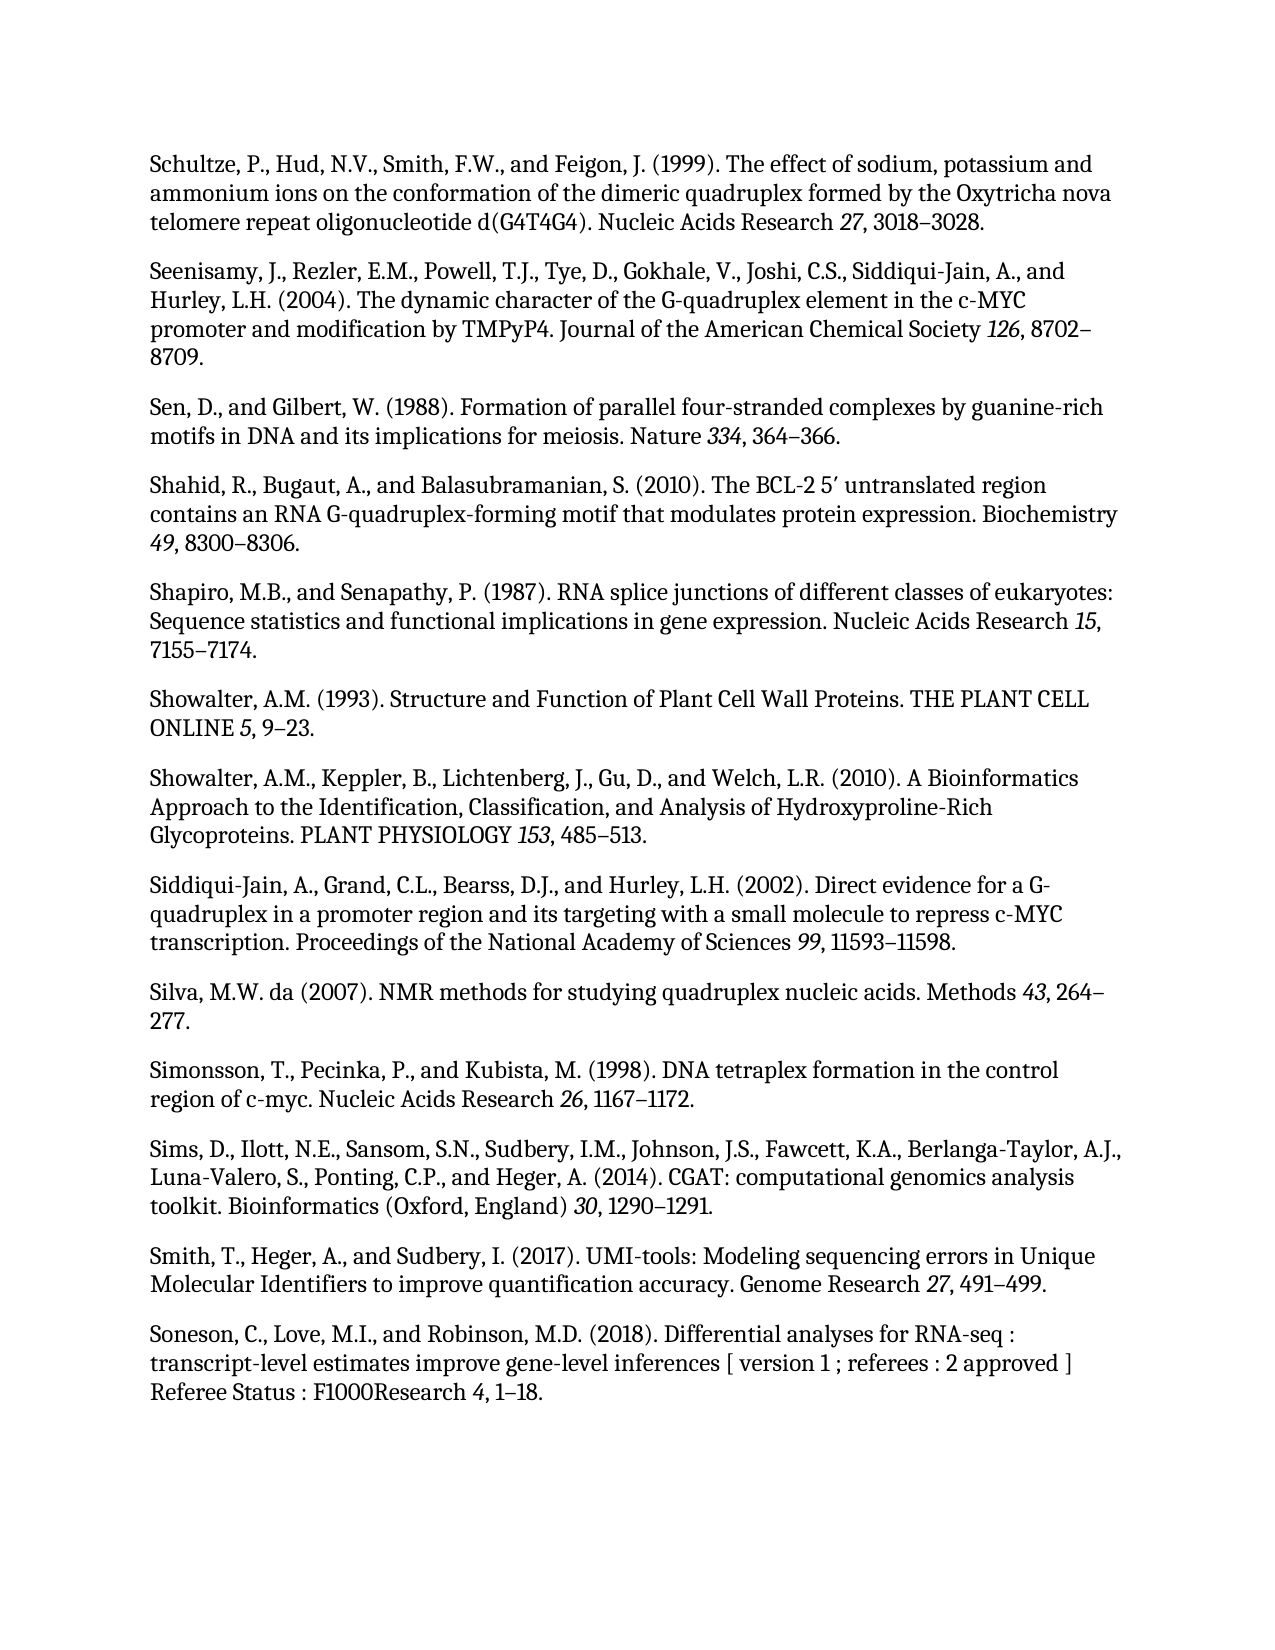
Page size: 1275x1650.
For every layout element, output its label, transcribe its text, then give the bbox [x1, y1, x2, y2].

text Simonsson, T., Pecinka, P., and Kubista, M. (1998). DNA tetraplex formation in the control region of c-myc. Nucleic Acids Research 26, 1167–1172. [150, 1056, 1125, 1114]
text Shapiro, M.B., and Senapathy, P. (1987). RNA splice junctions of different classes of eukaryotes: Sequence statistics and functional implications in gene expression. Nucleic Acids Research 15, 7155–7174. [150, 578, 1125, 664]
text Seenisamy, J., Rezler, E.M., Powell, T.J., Tye, D., Gokhale, V., Joshi, C.S., Siddiqui-Jain, A., and Hurley, L.H. (2004). The dynamic character of the G-quadruplex element in the c-MYC promoter and modification by TMPyP4. Journal of the American Chemical Society 126, 8702–8709. [150, 257, 1125, 372]
text Sims, D., Ilott, N.E., Sansom, S.N., Sudbery, I.M., Johnson, J.S., Fawcett, K.A., Berlanga-Taylor, A.J., Luna-Valero, S., Ponting, C.P., and Heger, A. (2014). CGAT: computational genomics analysis toolkit. Bioinformatics (Oxford, England) 30, 1290–1291. [150, 1134, 1125, 1221]
text Sen, D., and Gilbert, W. (1988). Formation of parallel four-stranded complexes by guanine-rich motifs in DNA and its implications for meiosis. Nature 334, 364–366. [150, 393, 1125, 450]
text Shahid, R., Bugaut, A., and Balasubramanian, S. (2010). The BCL-2 5′ untranslated region contains an RNA G-quadruplex-forming motif that modulates protein expression. Biochemistry 49, 8300–8306. [150, 471, 1125, 557]
text Smith, T., Heger, A., and Sudbery, I. (2017). UMI-tools: Modeling sequencing errors in Unique Molecular Identifiers to improve quantification accuracy. Genome Research 27, 491–499. [150, 1242, 1125, 1299]
text Showalter, A.M., Keppler, B., Lichtenberg, J., Gu, D., and Welch, L.R. (2010). A Bioinformatics Approach to the Identification, Classification, and Analysis of Hydroxyproline-Rich Glycoproteins. PLANT PHYSIOLOGY 153, 485–513. [150, 764, 1125, 850]
text Siddiqui-Jain, A., Grand, C.L., Bearss, D.J., and Hurley, L.H. (2002). Direct evidence for a G-quadruplex in a promoter region and its targeting with a small molecule to repress c-MYC transcription. Proceedings of the National Academy of Sciences 99, 11593–11598. [150, 871, 1125, 957]
text Schultze, P., Hud, N.V., Smith, F.W., and Feigon, J. (1999). The effect of sodium, potassium and ammonium ions on the conformation of the dimeric quadruplex formed by the Oxytricha nova telomere repeat oligonucleotide d(G4T4G4). Nucleic Acids Research 27, 3018–3028. [150, 150, 1125, 236]
text Silva, M.W. da (2007). NMR methods for studying quadruplex nucleic acids. Methods 43, 264–277. [150, 978, 1125, 1035]
text Soneson, C., Love, M.I., and Robinson, M.D. (2018). Differential analyses for RNA-seq : transcript-level estimates improve gene-level inferences [ version 1 ; referees : 2 approved ] Referee Status : F1000Research 4, 1–18. [150, 1320, 1125, 1406]
text Showalter, A.M. (1993). Structure and Function of Plant Cell Wall Proteins. THE PLANT CELL ONLINE 5, 9–23. [150, 685, 1125, 743]
